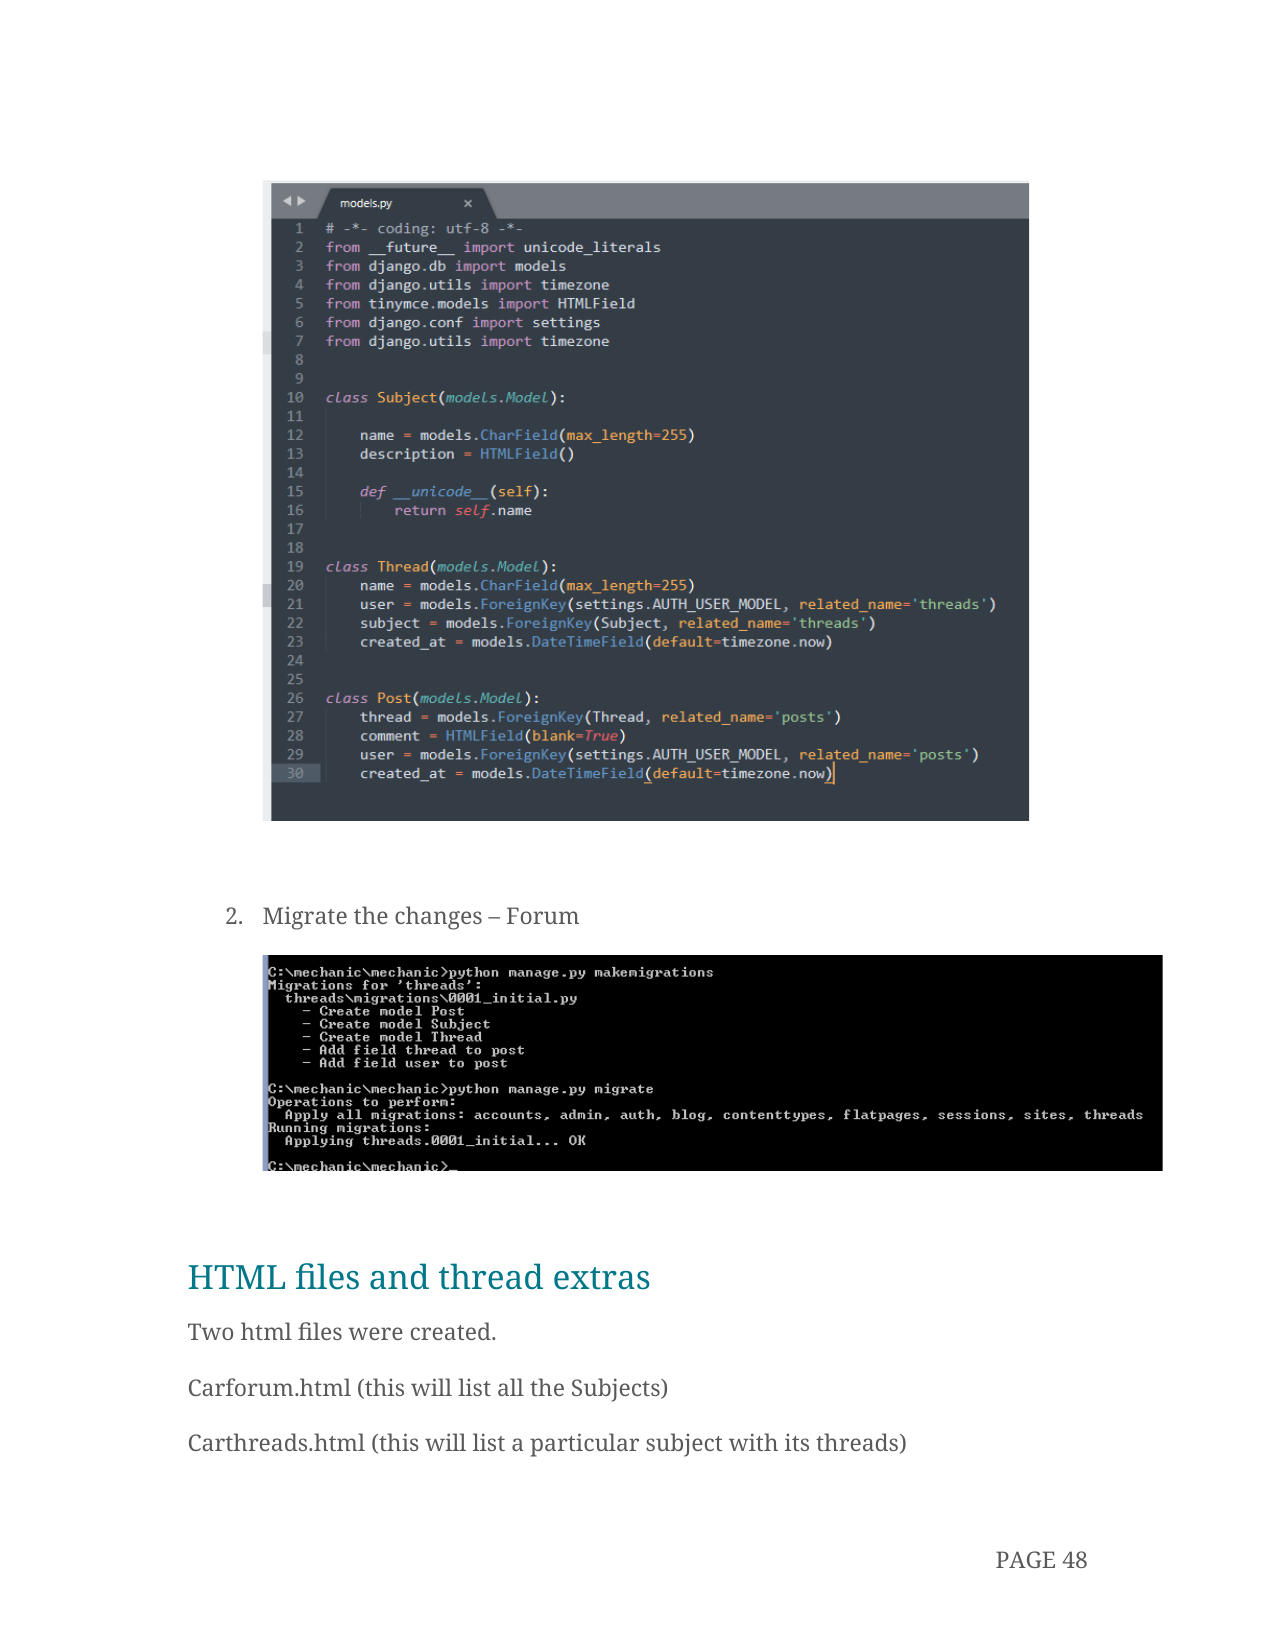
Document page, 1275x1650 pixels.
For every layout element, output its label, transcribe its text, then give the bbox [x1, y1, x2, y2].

picture [262, 955, 1163, 1171]
text Carthreads.html (this will list a particular subject with its threads) [187, 1427, 1087, 1458]
text Carforum.html (this will list all the Subjects) [187, 1372, 1087, 1403]
subtitle HTML files and thread extras [187, 1254, 1087, 1299]
picture [262, 180, 1030, 821]
text Two html files were created. [187, 1316, 1087, 1348]
list Migrate the changes – Forum [225, 900, 1087, 931]
